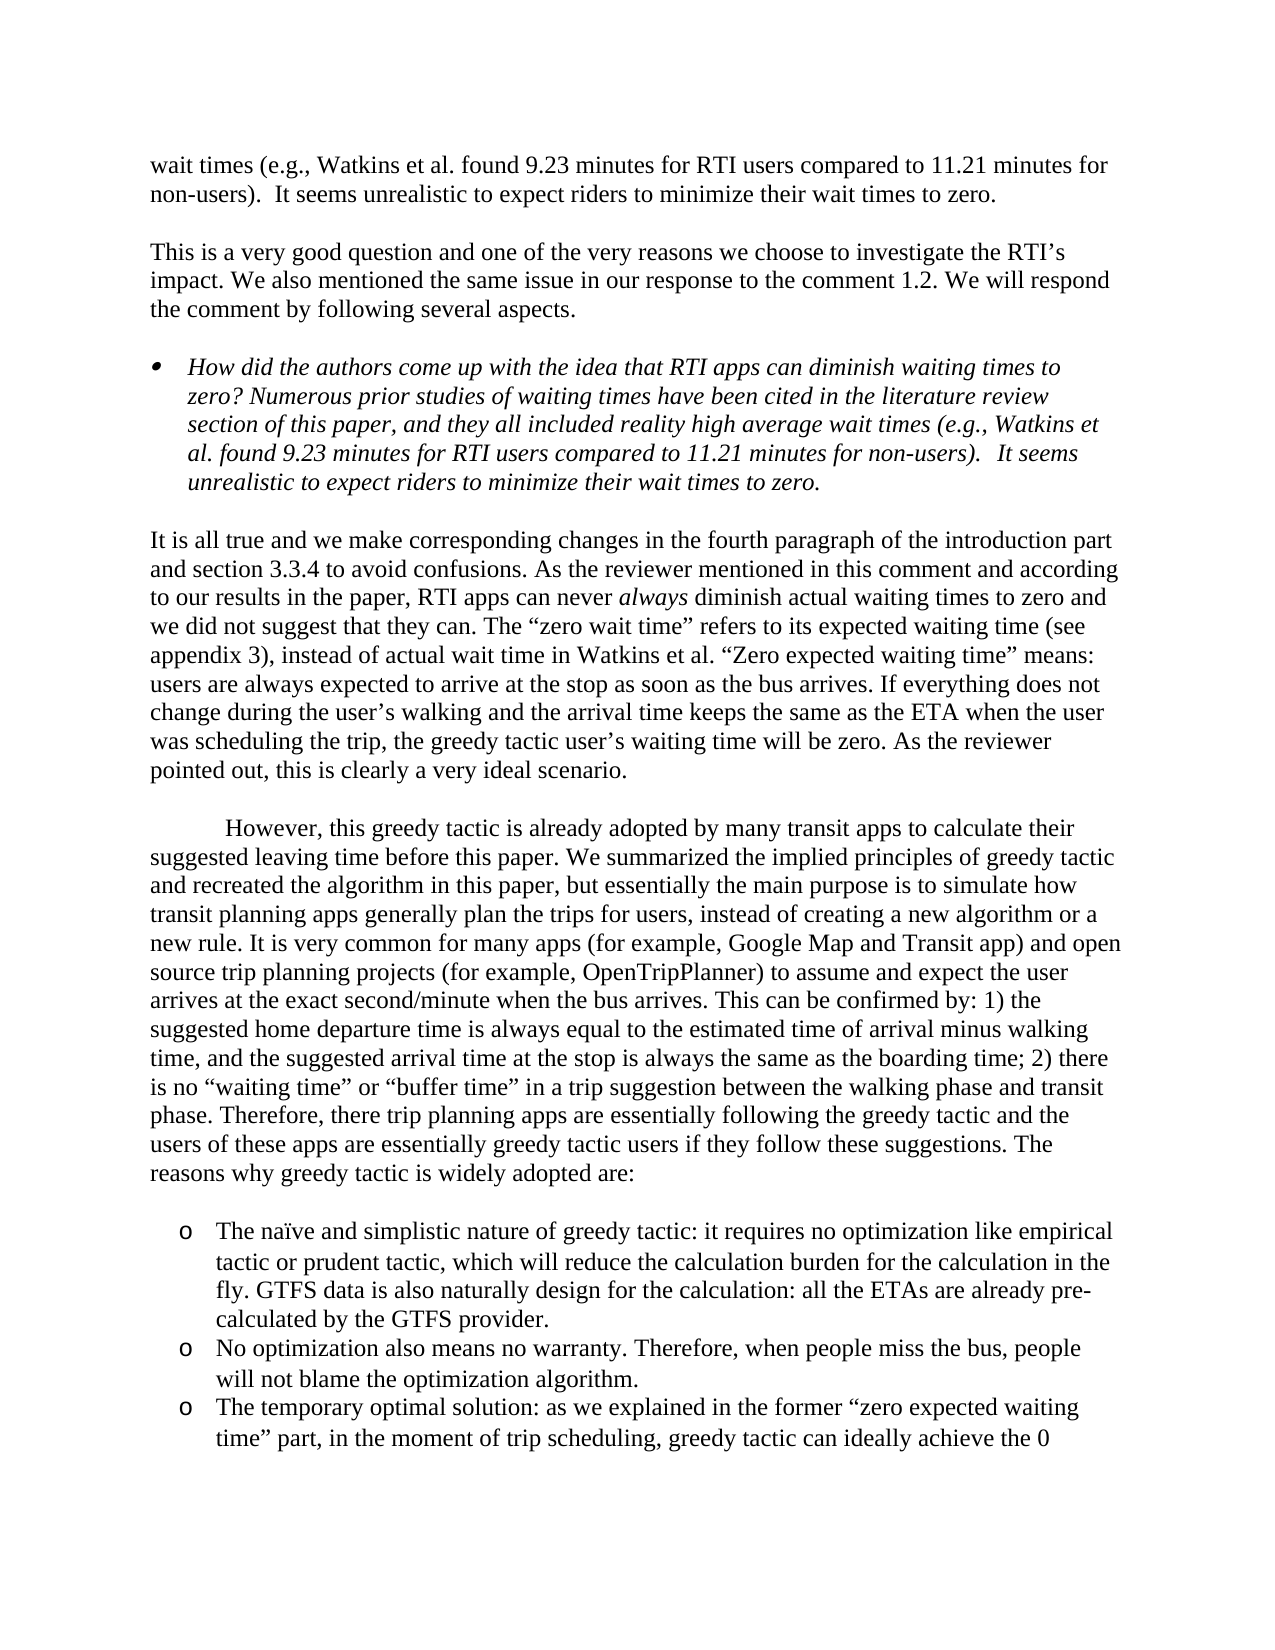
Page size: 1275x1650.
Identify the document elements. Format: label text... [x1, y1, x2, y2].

text However, this greedy tactic is already adopted by many transit apps to calculate their suggested leaving time before this paper. We summarized the implied principles of greedy tactic and recreated the algorithm in this paper, but essentially the main purpose is to simulate how transit planning apps generally plan the trips for users, instead of creating a new algorithm or a new rule. It is very common for many apps (for example, Google Map and Transit app) and open source trip planning projects (for example, OpenTripPlanner) to assume and expect the user arrives at the exact second/minute when the bus arrives. This can be confirmed by: 1) the suggested home departure time is always equal to the estimated time of arrival minus walking time, and the suggested arrival time at the stop is always the same as the boarding time; 2) there is no “waiting time” or “buffer time” in a trip suggestion between the walking phase and transit phase. Therefore, there trip planning apps are essentially following the greedy tactic and the users of these apps are essentially greedy tactic users if they follow these suggestions. The reasons why greedy tactic is widely adopted are: [150, 842, 1125, 1215]
text This is a very good question and one of the very reasons we choose to investigate the RTI’s impact. We also mentioned the same issue in our response to the comment 1.2. We will respond the comment by following several aspects. [150, 265, 1125, 352]
list How did the authors come up with the idea that RTI apps can diminish waiting times to zero? Numerous prior studies of waiting times have been cited in the literature review section of this paper, and they all included reality high average wait times (e.g., Watkins et al. found 9.23 minutes for RTI users compared to 11.21 minutes for non-users). It seems unrealistic to expect riders to minimize their wait times to zero. [150, 381, 1125, 524]
list No optimization also means no warranty. Therefore, when people miss the bus, people will not blame the optimization algorithm. [178, 1391, 1125, 1450]
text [150, 150, 1125, 236]
text It is all true and we make corresponding changes in the fourth paragraph of the introduction part and section 3.3.4 to avoid confusions. As the reviewer mentioned in this comment and according to our results in the paper, RTI apps can never always diminish actual waiting times to zero and we did not suggest that they can. The “zero wait time” refers to its expected waiting time (see appendix 3), instead of actual wait time in Watkins et al. “Zero expected waiting time” means: users are always expected to arrive at the stop as soon as the bus arrives. If everything does not change during the user’s walking and the arrival time keeps the same as the ETA when the user was scheduling the trip, the greedy tactic user’s waiting time will be zero. As the reviewer pointed out, this is clearly a very ideal scenario. [150, 554, 1125, 812]
list The naïve and simplistic nature of greedy tactic: it requires no optimization like empirical tactic or prudent tactic, which will reduce the calculation burden for the calculation in the fly. GTFS data is also naturally design for the calculation: all the ETAs are already pre-calculated by the GTFS provider. [178, 1244, 1125, 1362]
